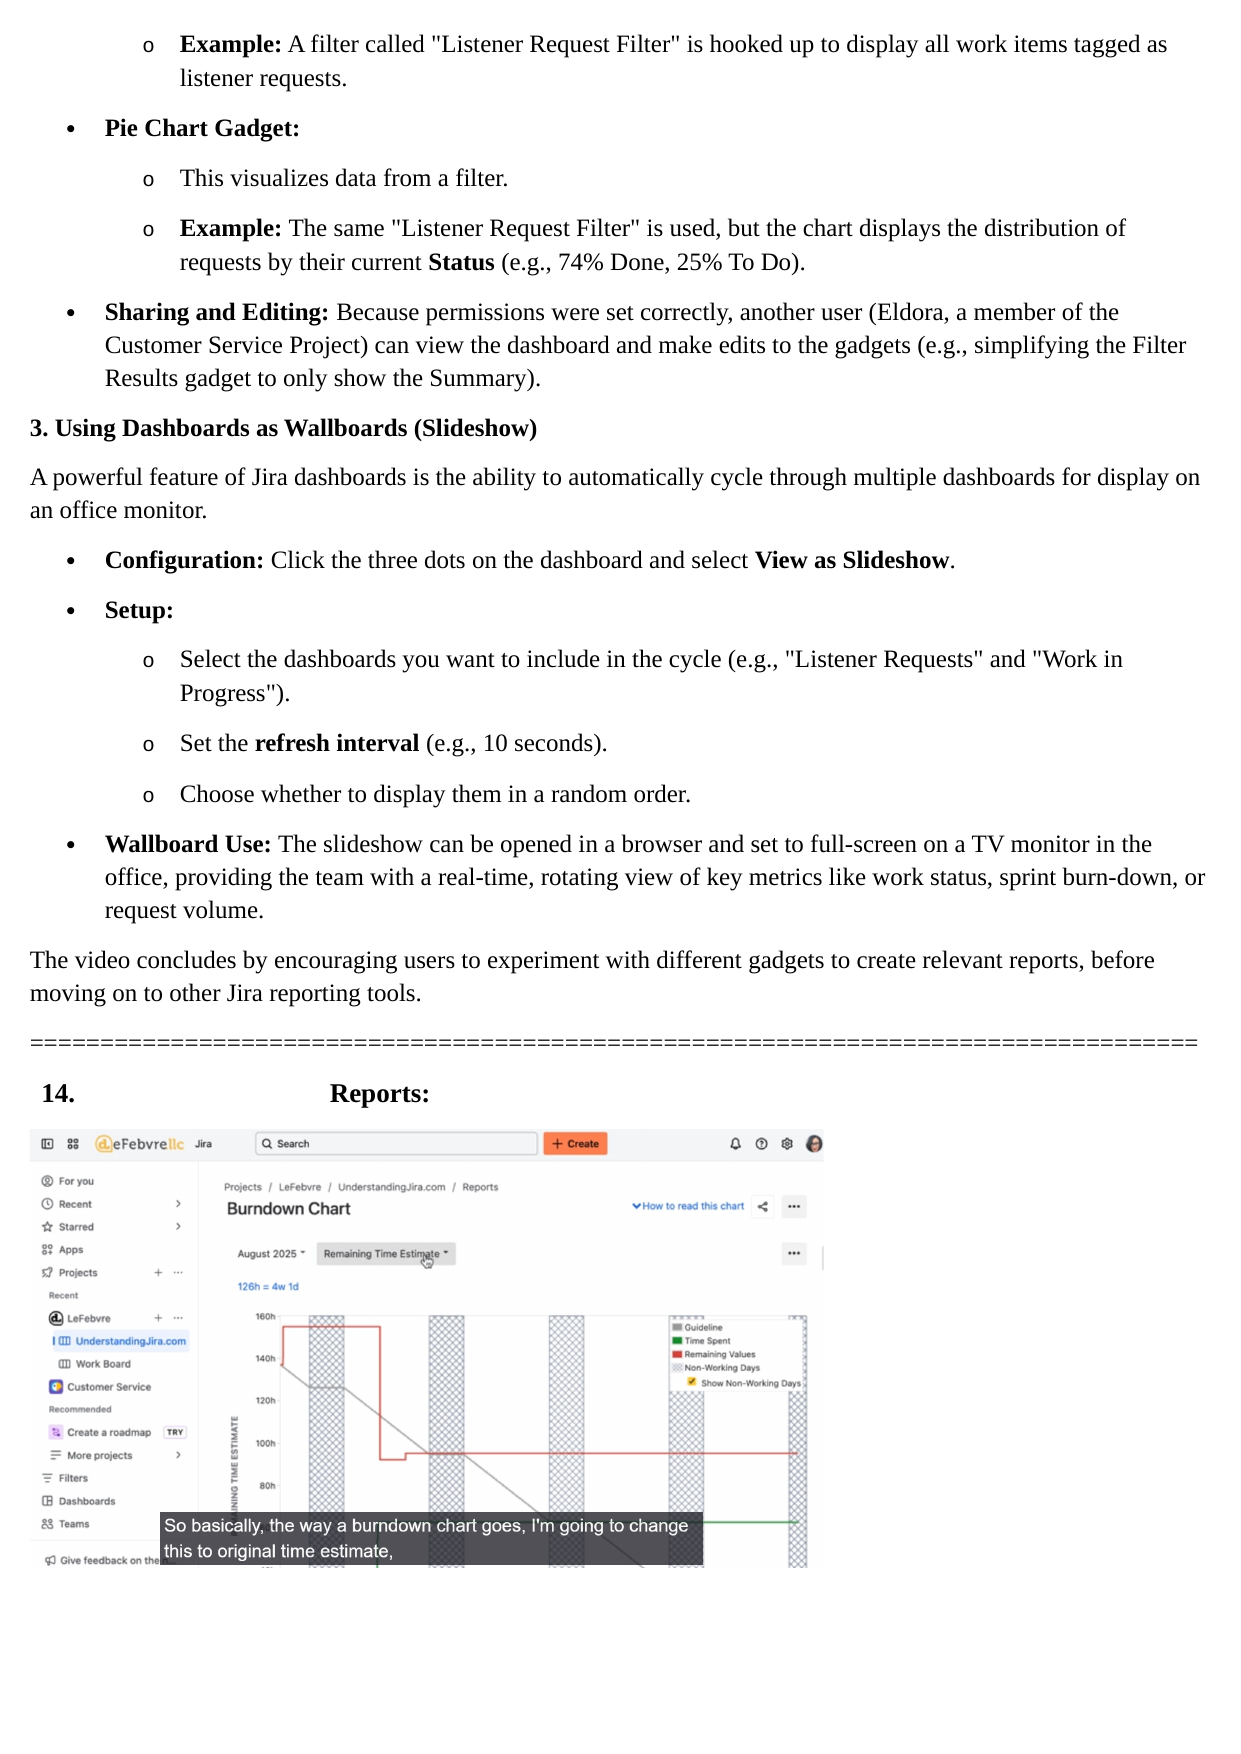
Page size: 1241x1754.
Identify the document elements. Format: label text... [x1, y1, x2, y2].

list Setup: [67, 595, 1211, 623]
list This visualizes data from a filter. [142, 163, 1211, 192]
list Sharing and Editing: Because permissions were set correctly, another user (Eldora, a member of the Customer Service Project) can view the dashboard and make edits to the gadgets (e.g., simplifying the Filter Results gadget to only show the Summary). [67, 297, 1211, 392]
list Pie Chart Gadget: [67, 113, 1211, 142]
picture [29, 1129, 824, 1568]
list Reports: [41, 1077, 1211, 1108]
list Configuration: Click the three dots on the dashboard and select View as Slideshow. [67, 545, 1211, 574]
text A powerful feature of Jira dashboards is the ability to automatically cycle through multiple dashboards for display on an office monitor. [29, 462, 1211, 524]
text The video concludes by encouraging users to experiment with different gadgets to create relevant reports, before moving on to other Jira reporting tools. [29, 945, 1211, 1007]
list Wallboard Use: The slideshow can be opened in a browser and set to full-screen on a TV monitor in the office, providing the team with a real-time, rotating view of key metrics like work status, sprint burn-down, or request volume. [67, 829, 1211, 924]
text =================================================================================== [29, 1028, 1211, 1056]
list Choose whether to display them in a random order. [142, 779, 1211, 808]
list Example: A filter called "Listener Request Filter" is hooked up to display all work items tagged as listener requests. [142, 29, 1211, 92]
list Example: The same "Listener Request Filter" is used, but the chart displays the distribution of requests by their current Status (e.g., 74% Done, 25% To Do). [142, 213, 1211, 276]
list Set the refresh interval (e.g., 10 seconds). [142, 728, 1211, 758]
text 3. Using Dashboards as Wallboards (Slideshow) [29, 413, 1211, 441]
list Select the dashboards you want to include in the cycle (e.g., "Listener Requests" and "Work in Progress"). [142, 644, 1211, 707]
